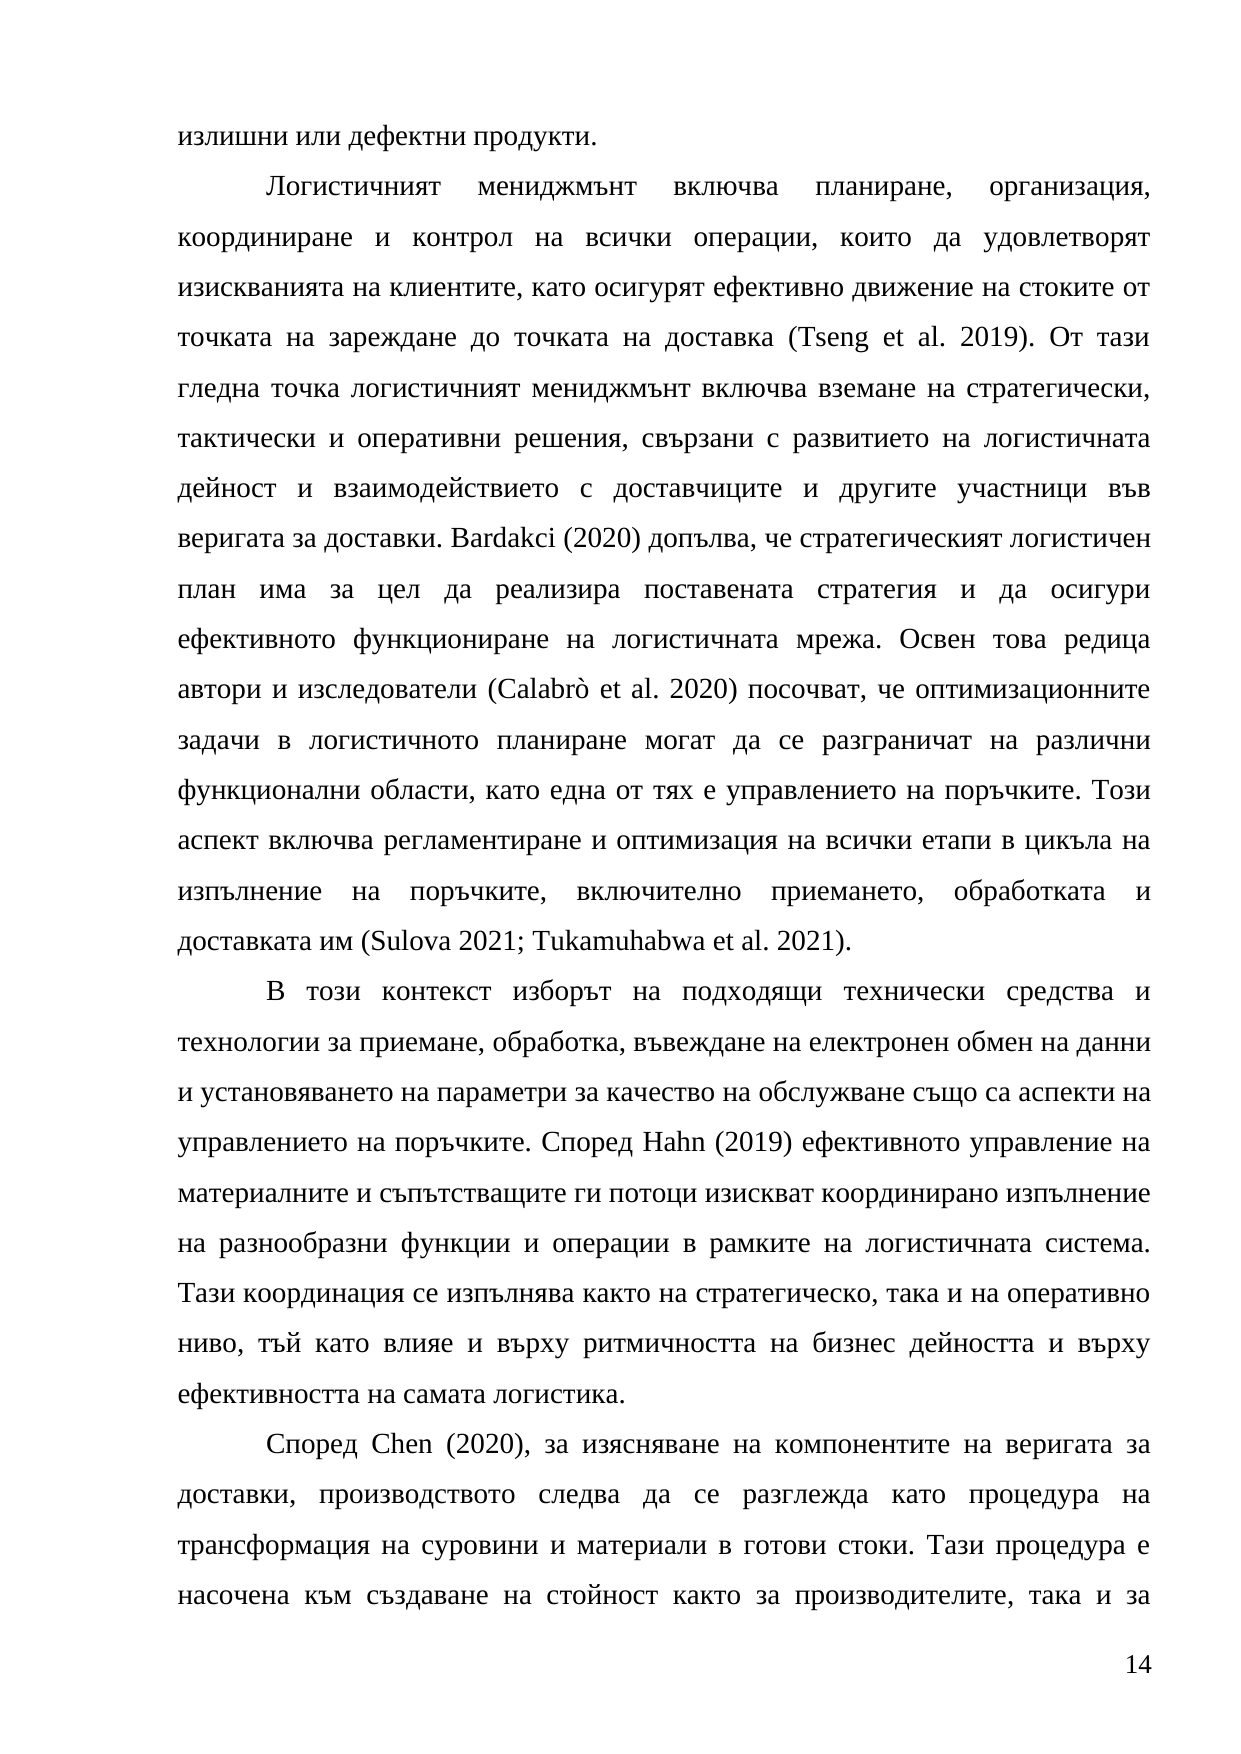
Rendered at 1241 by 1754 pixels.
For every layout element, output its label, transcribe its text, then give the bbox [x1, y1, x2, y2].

text В този контекст изборът на подходящи технически средства и технологии за приемане, обработка, въвеждане на електронен обмен на данни и установяването на параметри за качество на обслужване също са аспекти на управлението на поръчките. Според Hahn (2019) ефективното управление на материалните и съпътстващите ги потоци изискват координирано изпълнение на разнообразни функции и операции в рамките на логистичната система. Тази координация се изпълнява както на стратегическо, така и на оперативно ниво, тъй като влияе и върху ритмичността на бизнес дейността и върху ефективността на самата логистика. [177, 973, 1152, 1409]
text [177, 118, 1152, 152]
text Логистичният мениджмънт включва планиране, организация, координиране и контрол на всички операции, които да удовлетворят изискванията на клиентите, като осигурят ефективно движение на стоките от точката на зареждане до точката на доставка (Tseng et al. 2019). От тази гледна точка логистичният мениджмънт включва вземане на стратегически, тактически и оперативни решения, свързани с развитието на логистичната дейност и взаимодействието с доставчиците и другите участници във веригата за доставки. Bardakci (2020) допълва, че стратегическият логистичен план има за цел да реализира поставената стратегия и да осигури ефективното функциониране на логистичната мрежа. Освен това редица автори и изследователи (Calabrò et al. 2020) посочват, че оптимизационните задачи в логистичното планиране могат да се разграничат на различни функционални области, като една от тях е управлението на поръчките. Този аспект включва регламентиране и оптимизация на всички етапи в цикъла на изпълнение на поръчките, включително приемането, обработката и доставката им (Sulova 2021; Tukamuhabwa et al. 2021). [177, 168, 1152, 957]
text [177, 1426, 1152, 1611]
